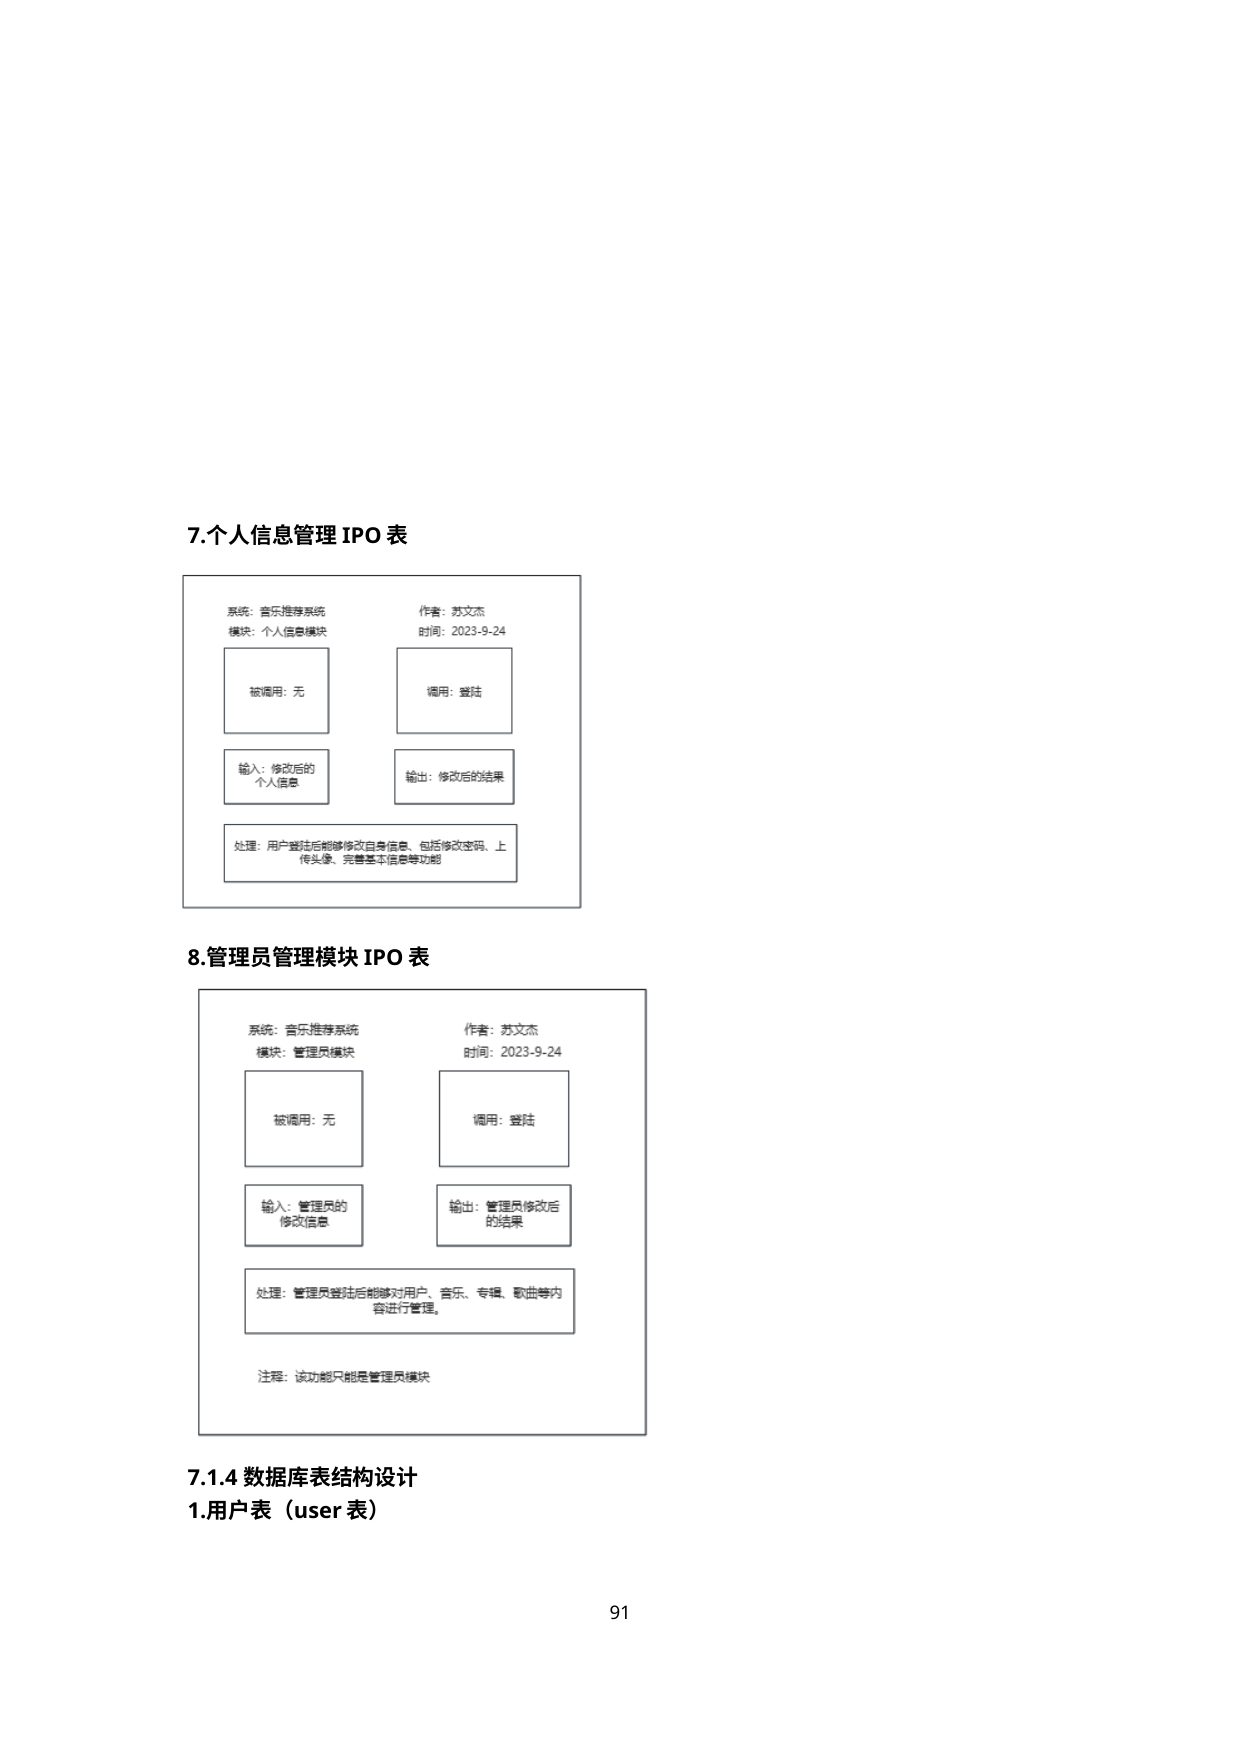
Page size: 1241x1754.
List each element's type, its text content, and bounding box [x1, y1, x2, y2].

picture [187, 984, 661, 1449]
text 8.管理员管理模块IPO表 [187, 940, 1053, 972]
text 7.1.4 数据库表结构设计 [187, 1460, 1053, 1492]
picture [177, 565, 595, 929]
text 1.用户表（user表） [187, 1492, 1053, 1525]
text 7.个人信息管理IPO表 [187, 517, 1053, 550]
